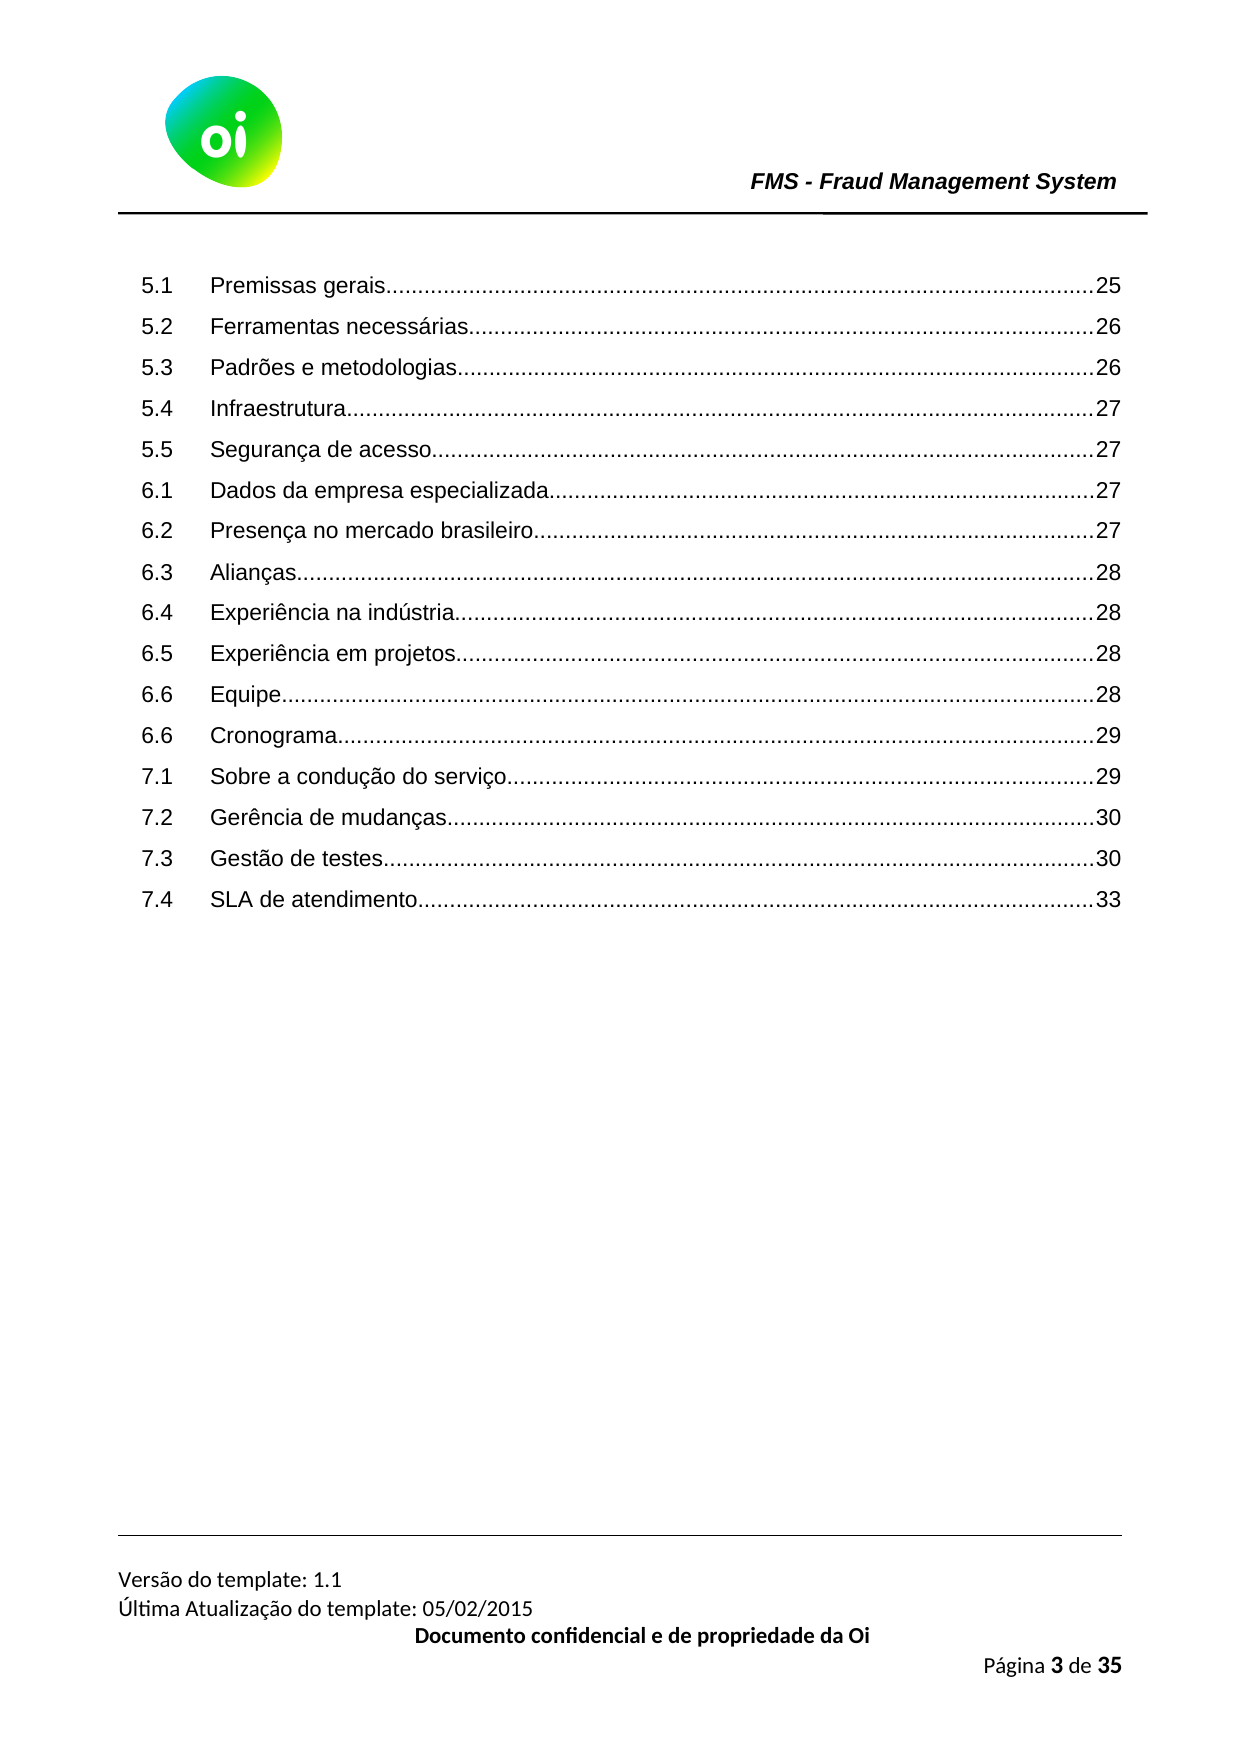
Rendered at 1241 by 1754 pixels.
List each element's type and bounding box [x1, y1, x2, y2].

picture [162, 73, 285, 190]
